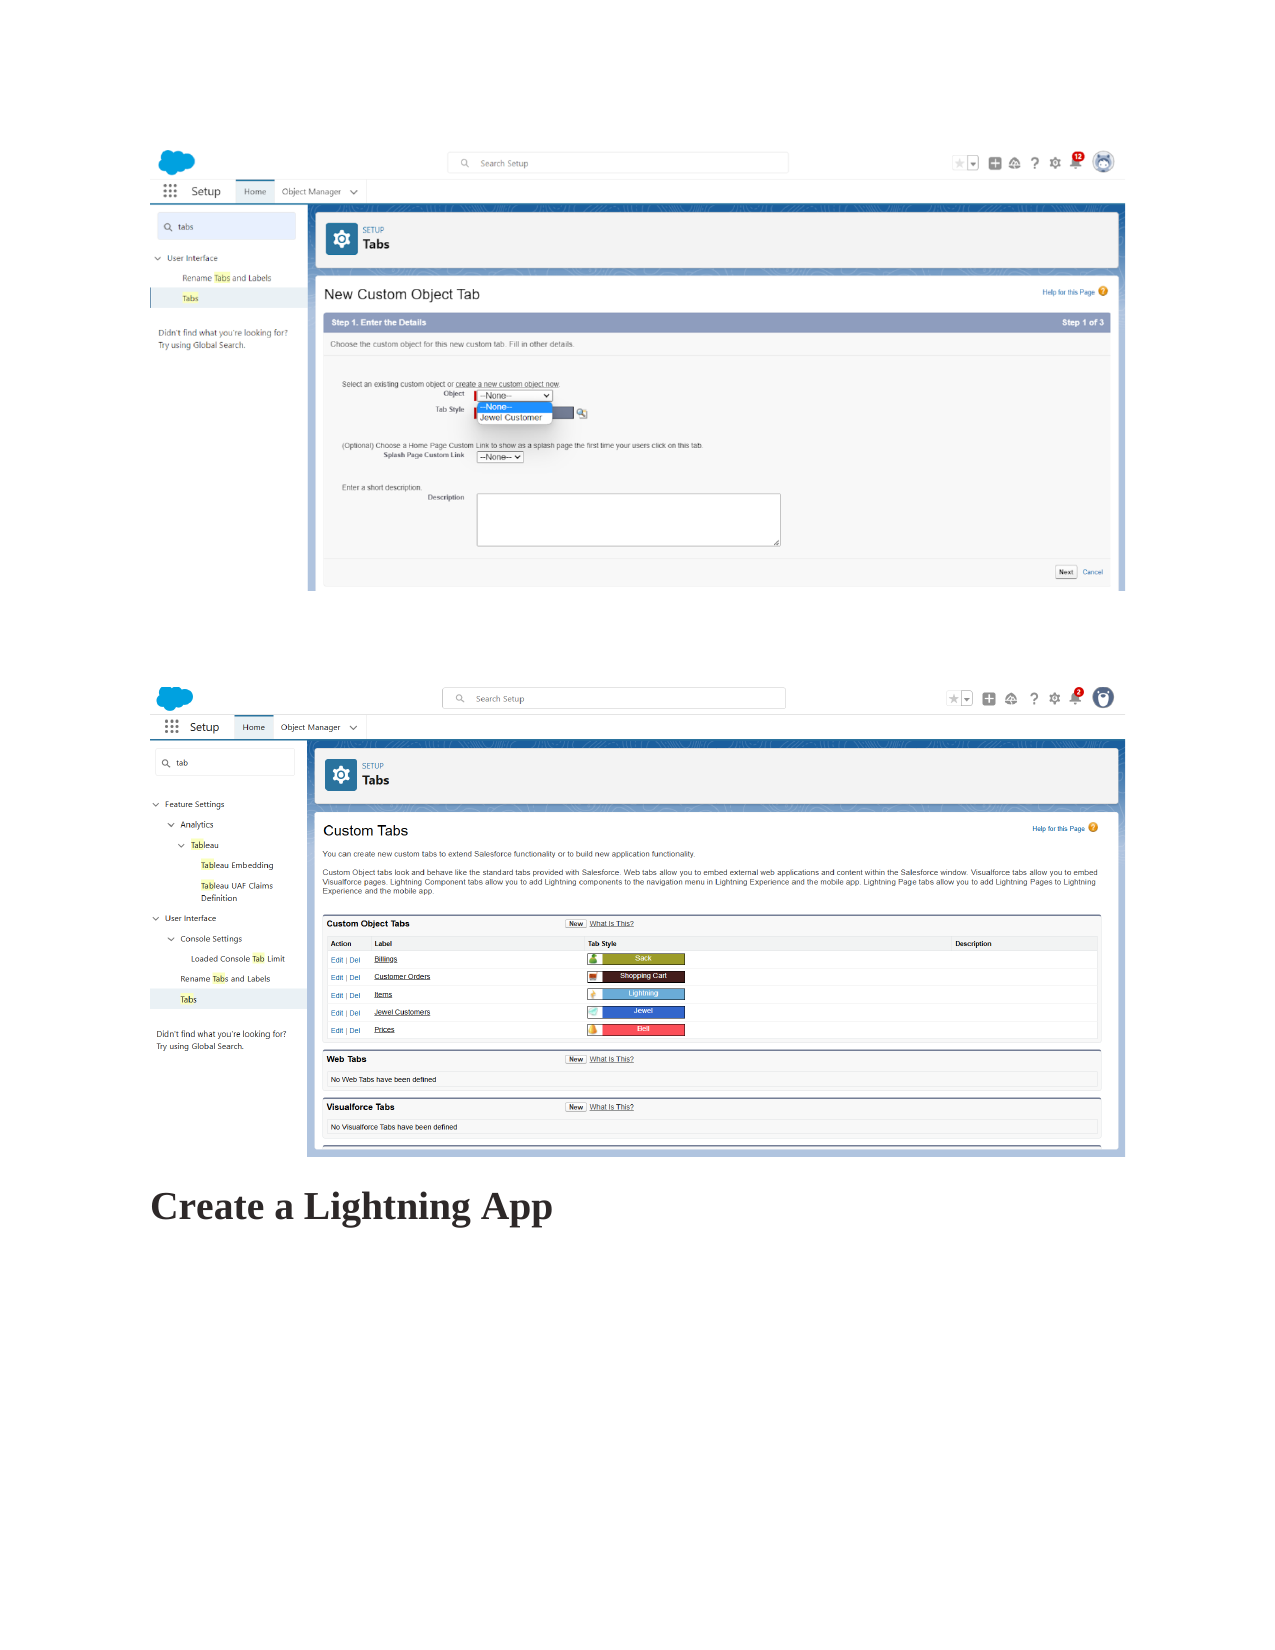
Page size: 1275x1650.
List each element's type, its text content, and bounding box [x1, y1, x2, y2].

picture [150, 150, 1125, 591]
subtitle Create a Lightning App [150, 1181, 1125, 1228]
picture [150, 687, 1125, 1157]
